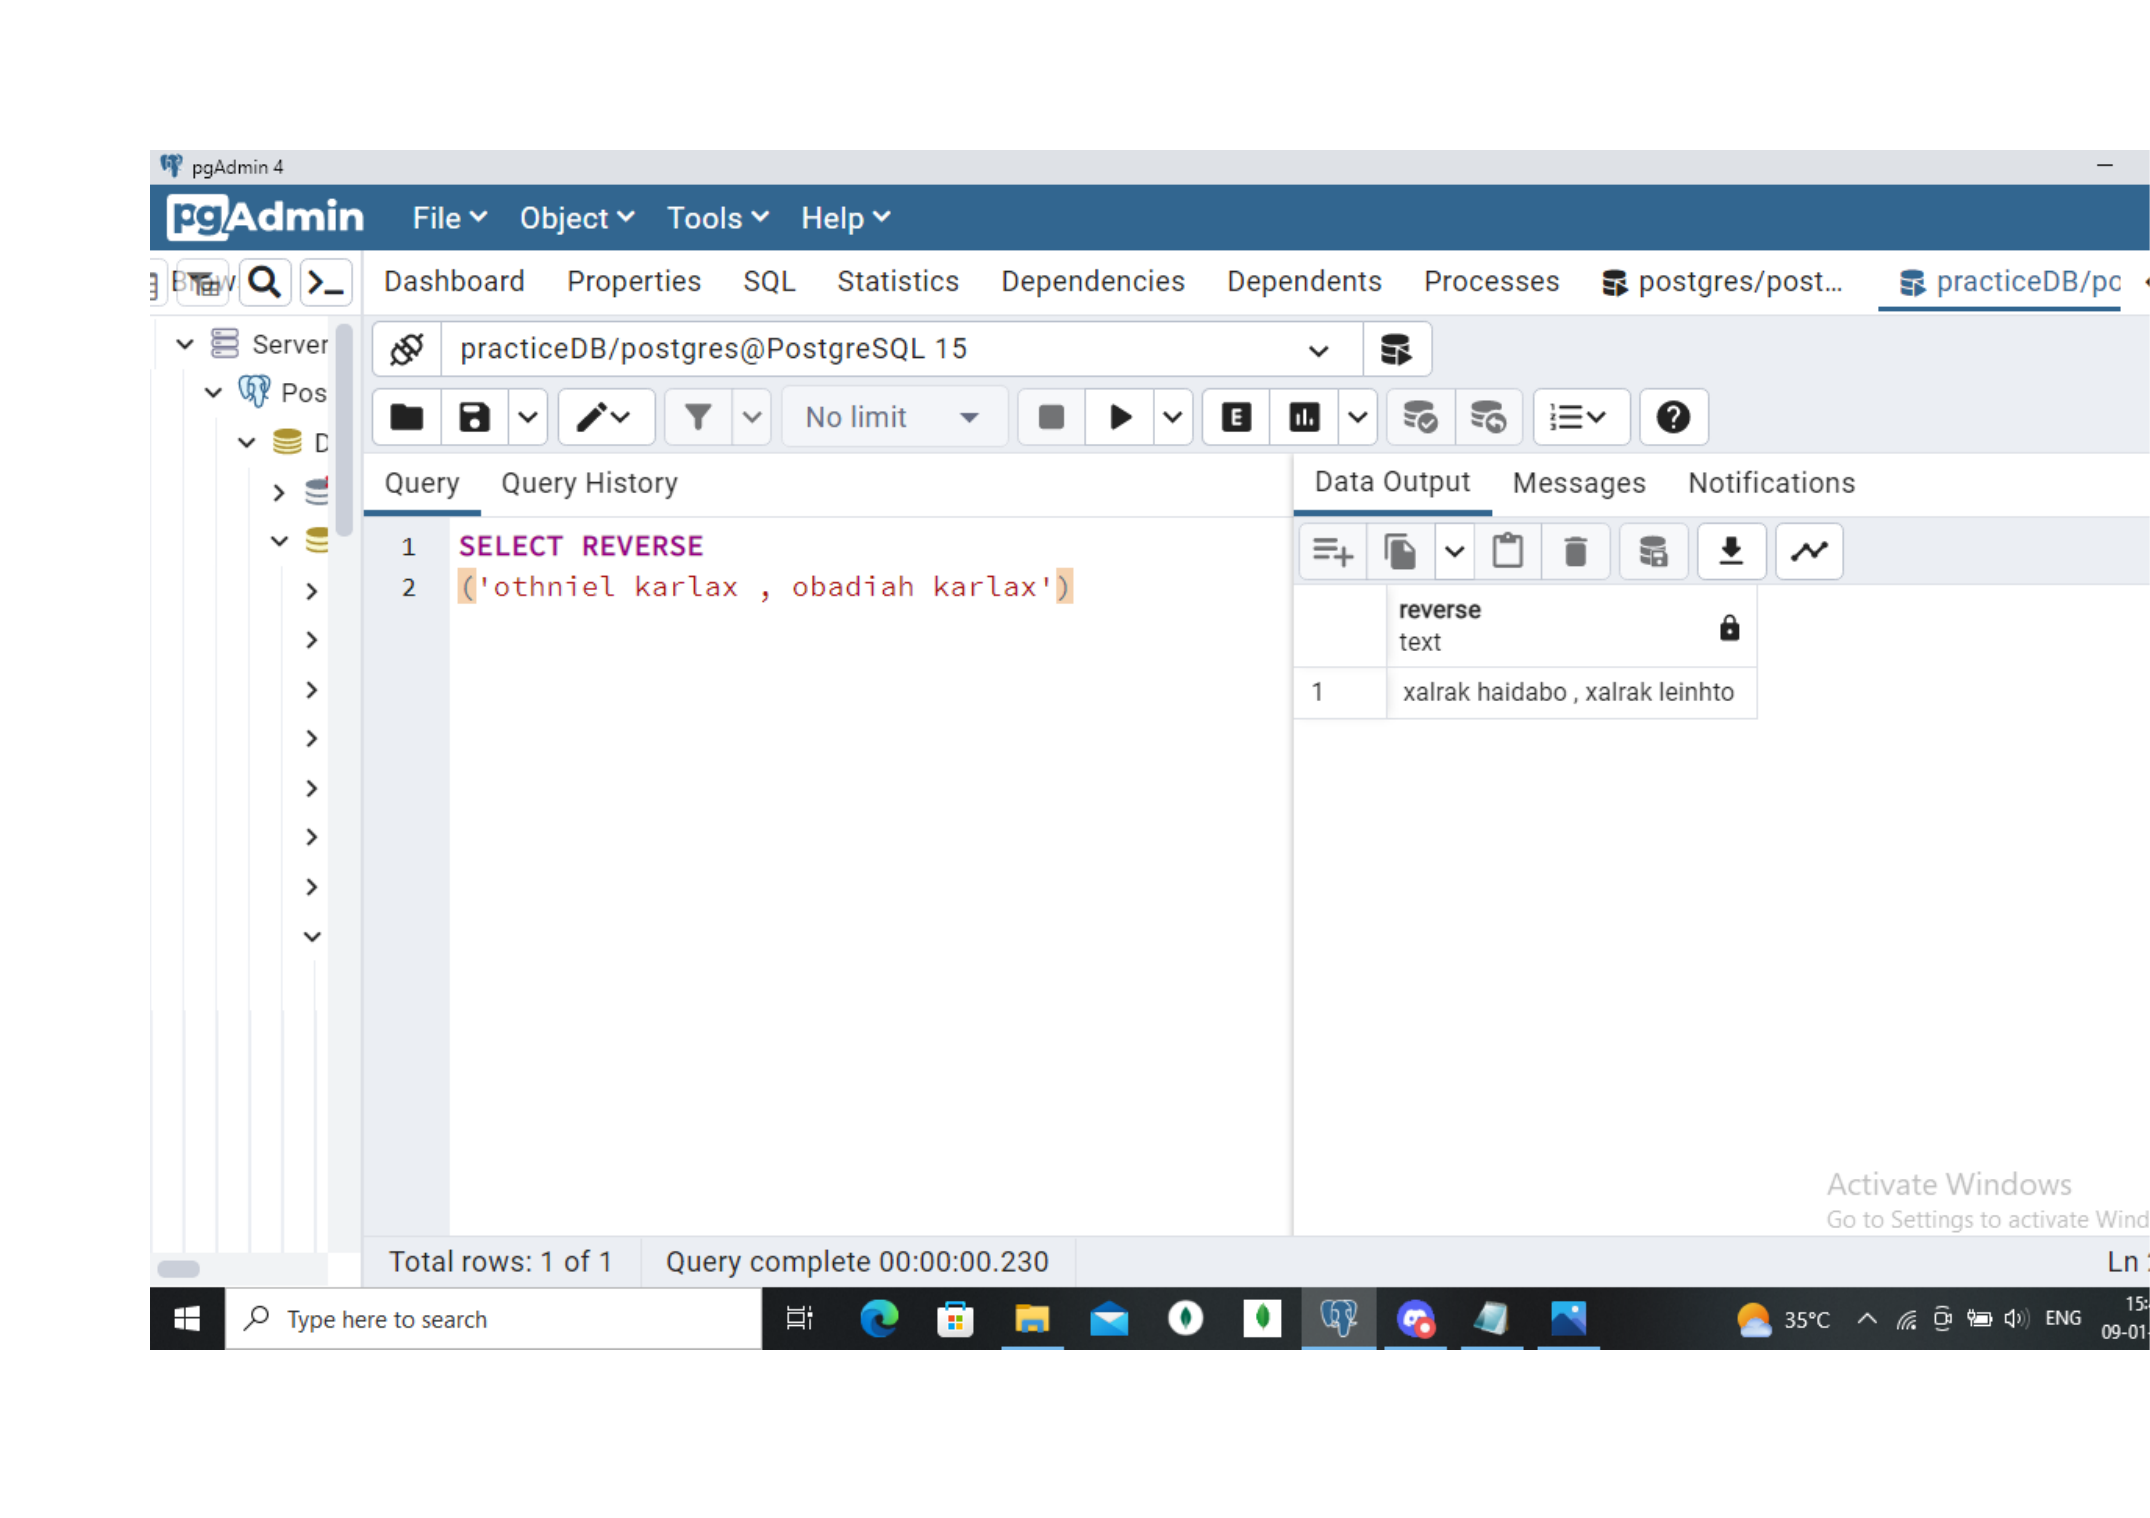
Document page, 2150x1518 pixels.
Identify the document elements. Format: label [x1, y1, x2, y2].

picture [150, 150, 2150, 1350]
